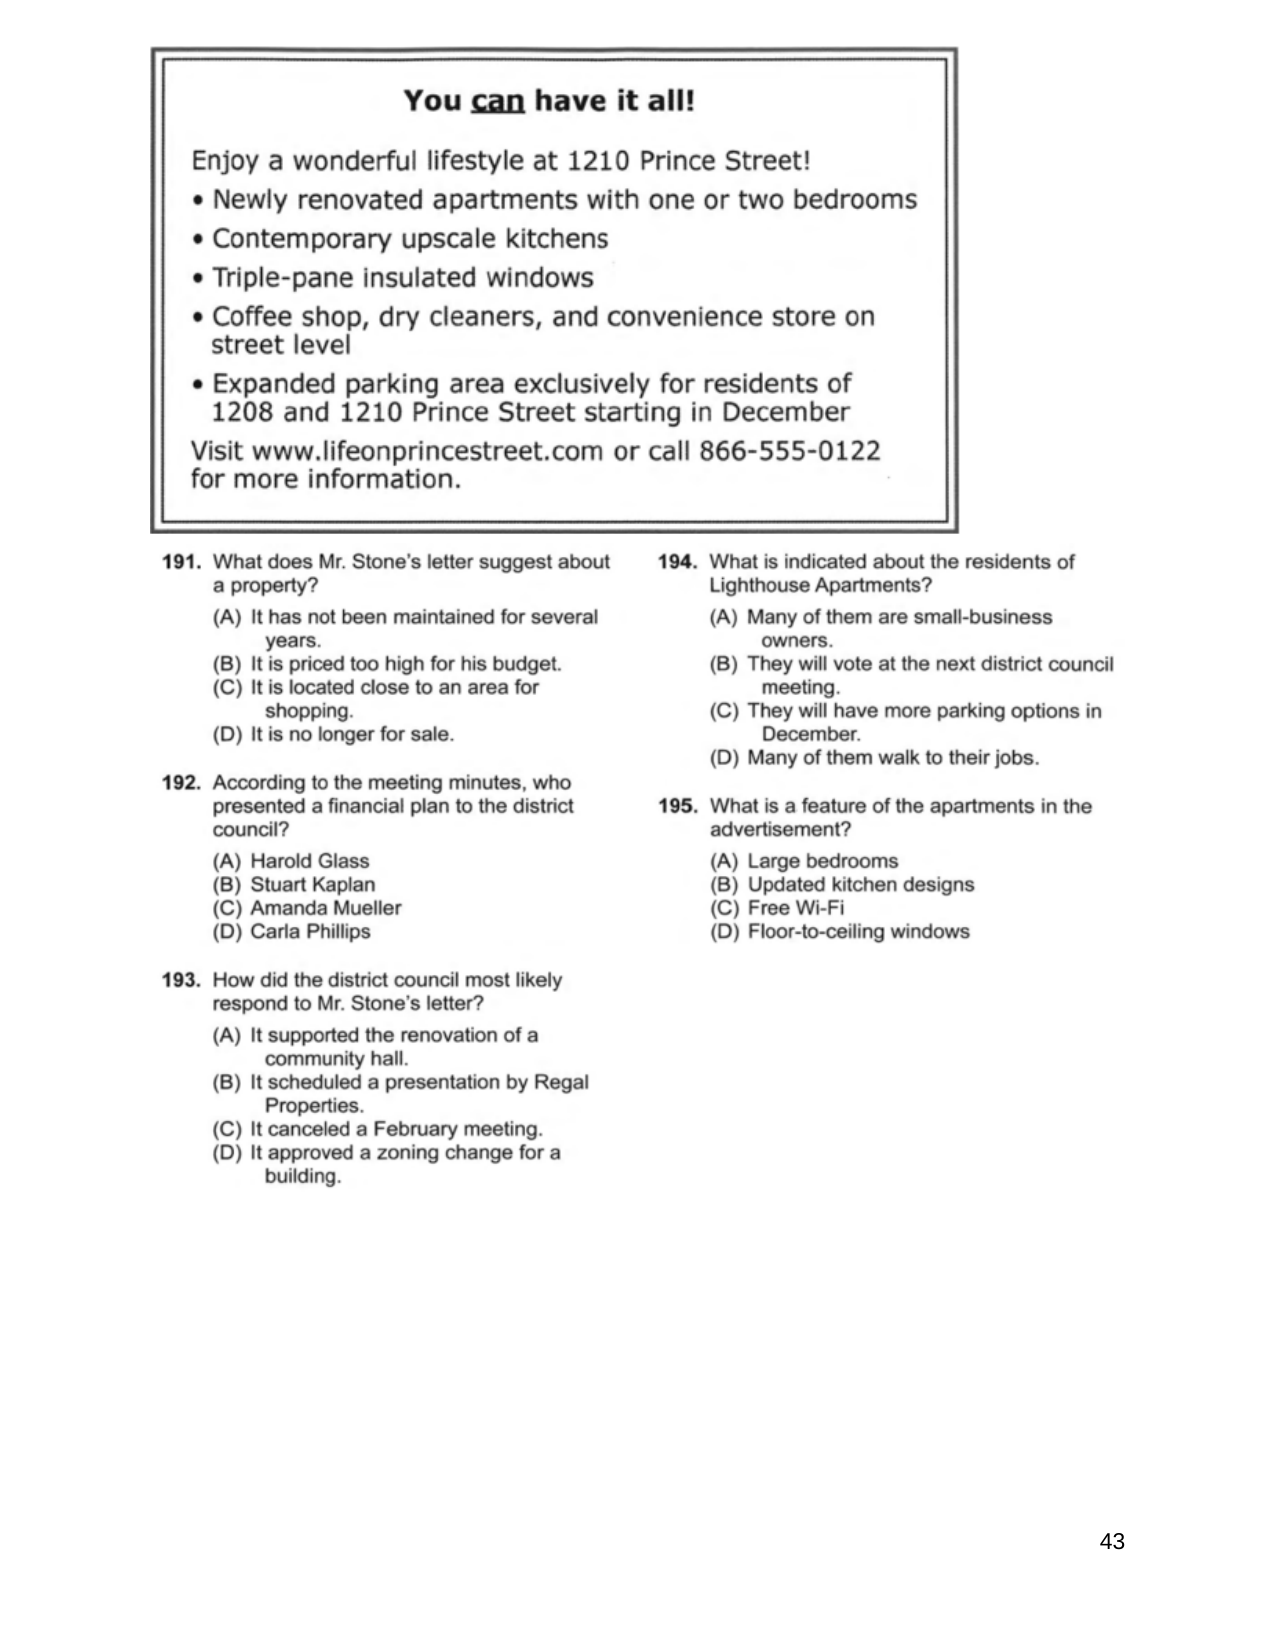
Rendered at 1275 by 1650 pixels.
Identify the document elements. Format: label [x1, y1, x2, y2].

picture [150, 46, 1125, 1201]
